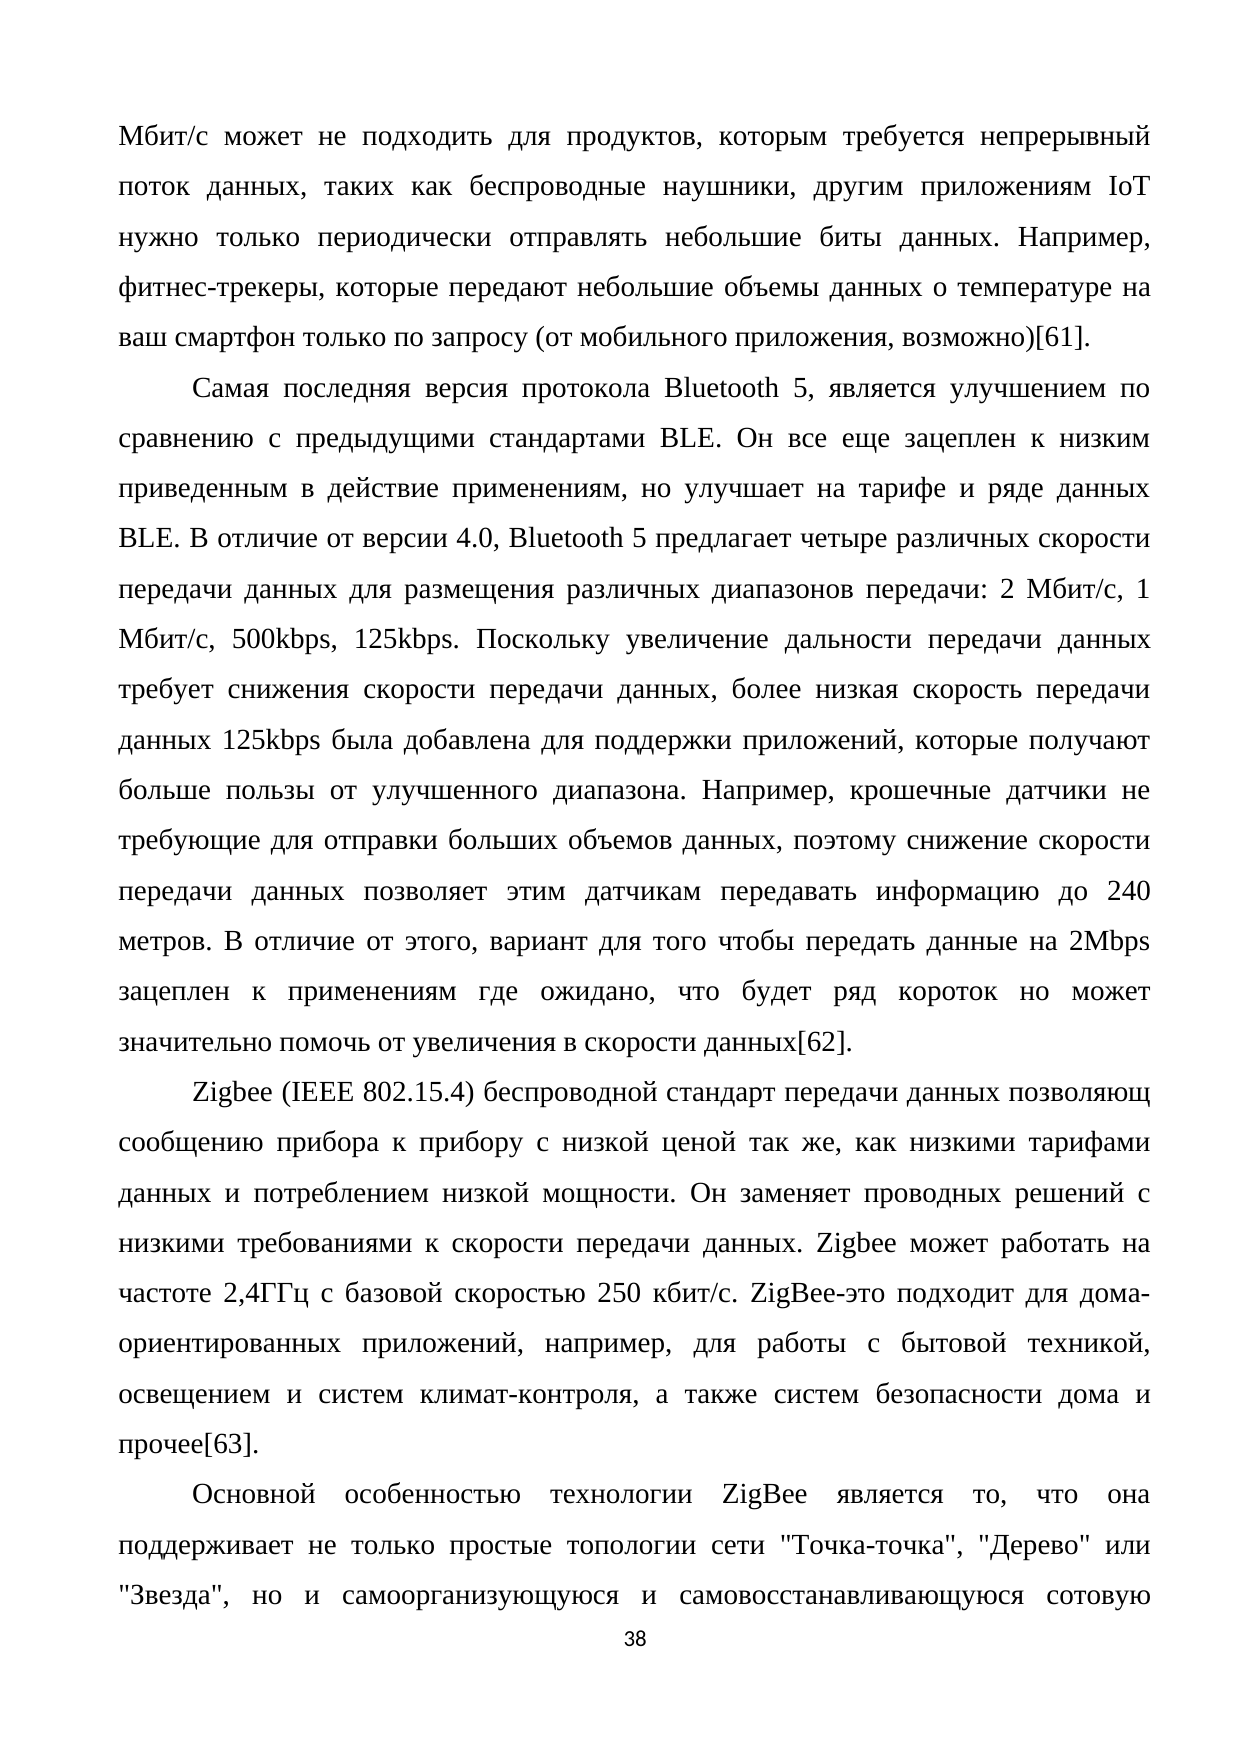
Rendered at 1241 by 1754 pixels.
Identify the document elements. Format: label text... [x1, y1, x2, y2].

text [118, 1477, 1152, 1611]
text Zigbee (IEEE 802.15.4) беспроводной стандарт передачи данных позволяющ сообщению прибора к прибору с низкой ценой так же, как низкими тарифами данных и потреблением низкой мощности. Он заменяет проводных решений с низкими требованиями к скорости передачи данных. Zigbee может работать на частоте 2,4ГГц с базовой скоростью 250 кбит/с. ZigBee-это подходит для дома-ориентированных приложений, например, для работы с бытовой техникой, освещением и систем климат-контроля, а также систем безопасности дома и прочее[63]. [118, 1074, 1152, 1460]
text Самая последняя версия протокола Bluetooth 5, является улучшением по сравнению с предыдущими стандартами BLE. Он все еще зацеплен к низким приведенным в действие применениям, но улучшает на тарифе и ряде данных BLE. В отличие от версии 4.0, Bluetooth 5 предлагает четыре различных скорости передачи данных для размещения различных диапазонов передачи: 2 Мбит/с, 1 Мбит/с, 500kbps, 125kbps. Поскольку увеличение дальности передачи данных требует снижения скорости передачи данных, более низкая скорость передачи данных 125kbps была добавлена для поддержки приложений, которые получают больше пользы от улучшенного диапазона. Например, крошечные датчики не требующие для отправки больших объемов данных, поэтому снижение скорости передачи данных позволяет этим датчикам передавать информацию до 240 метров. В отличие от этого, вариант для того чтобы передать данные на 2Mbps зацеплен к применениям где ожидано, что будет ряд короток но может значительно помочь от увеличения в скорости данных[62]. [118, 370, 1152, 1057]
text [118, 118, 1152, 353]
